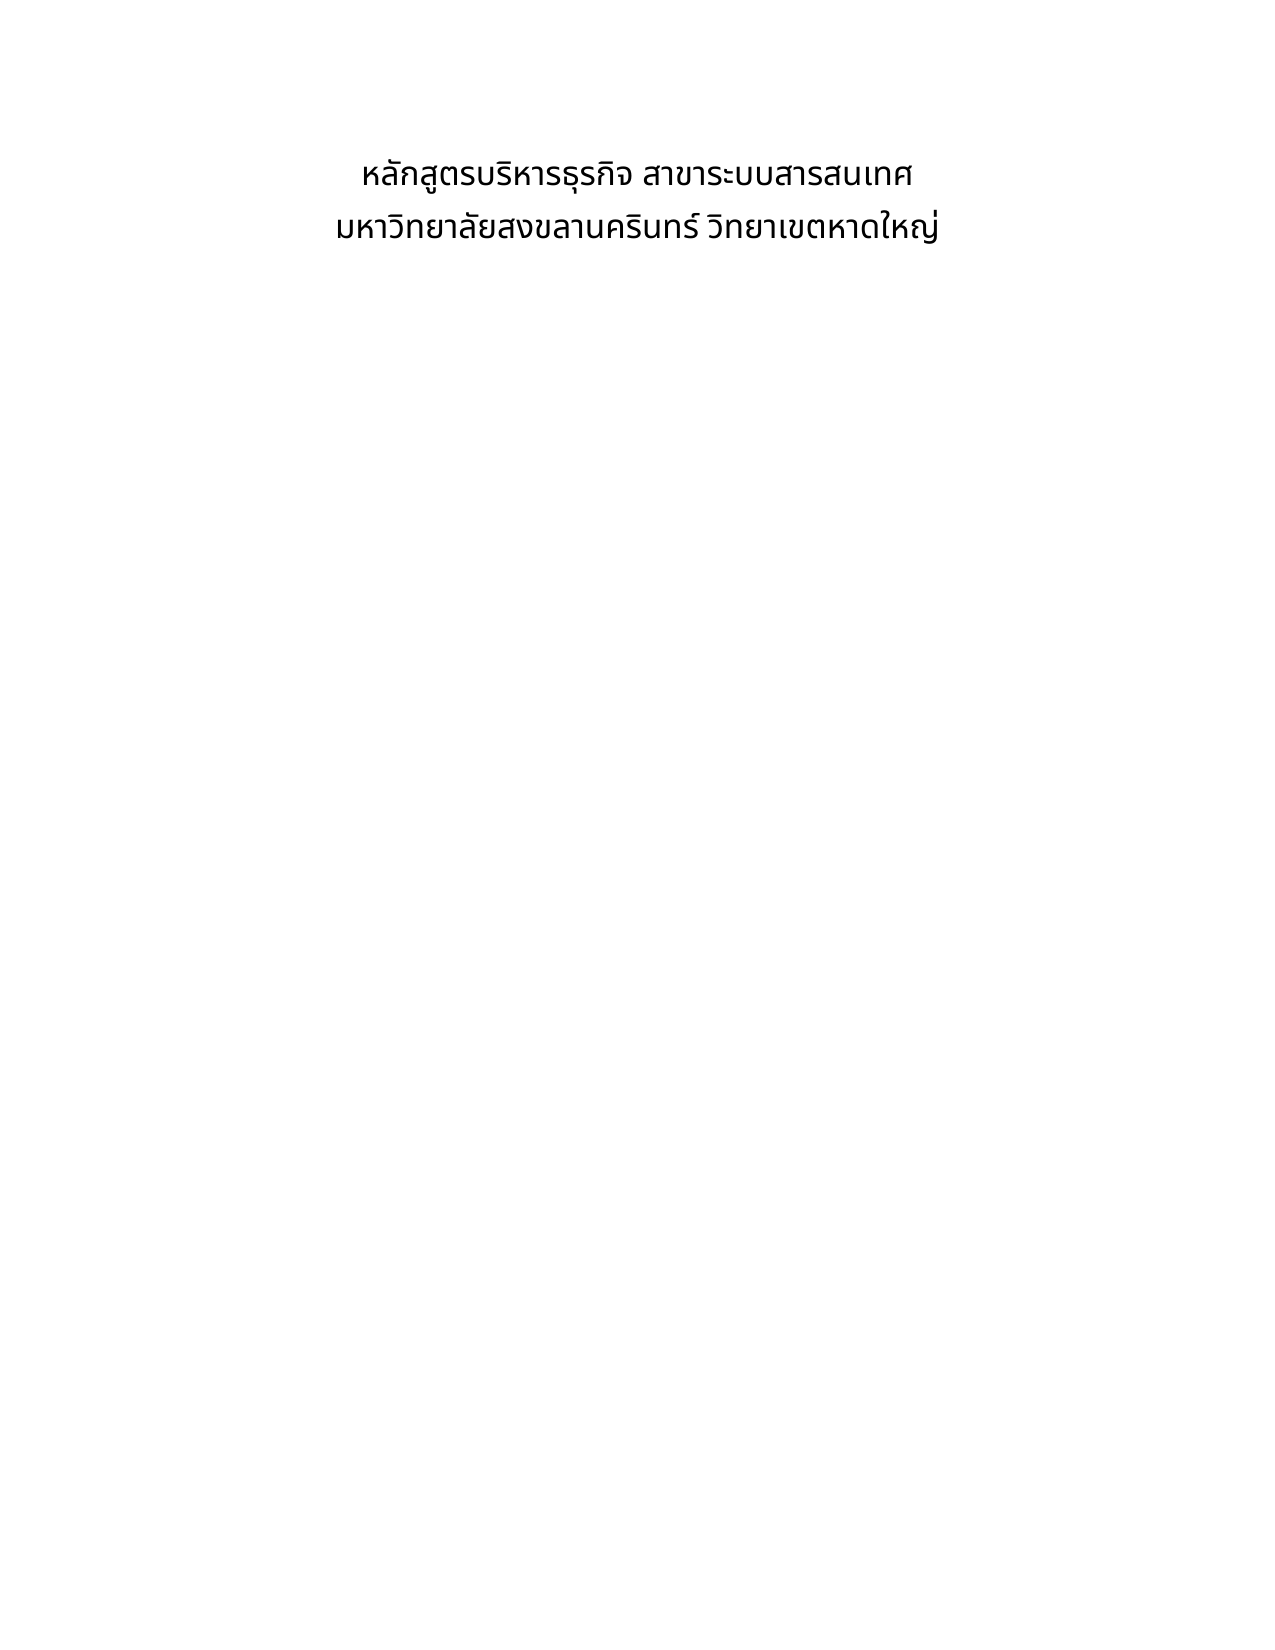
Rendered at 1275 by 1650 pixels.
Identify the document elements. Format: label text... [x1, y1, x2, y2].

text มหาวิทยาลัยสงขลานครินทร์ วิทยาเขตหาดใหญ่ [150, 203, 1125, 254]
text หลักสูตรบริหารธุรกิจ สาขาระบบสารสนเทศ [150, 150, 1125, 200]
